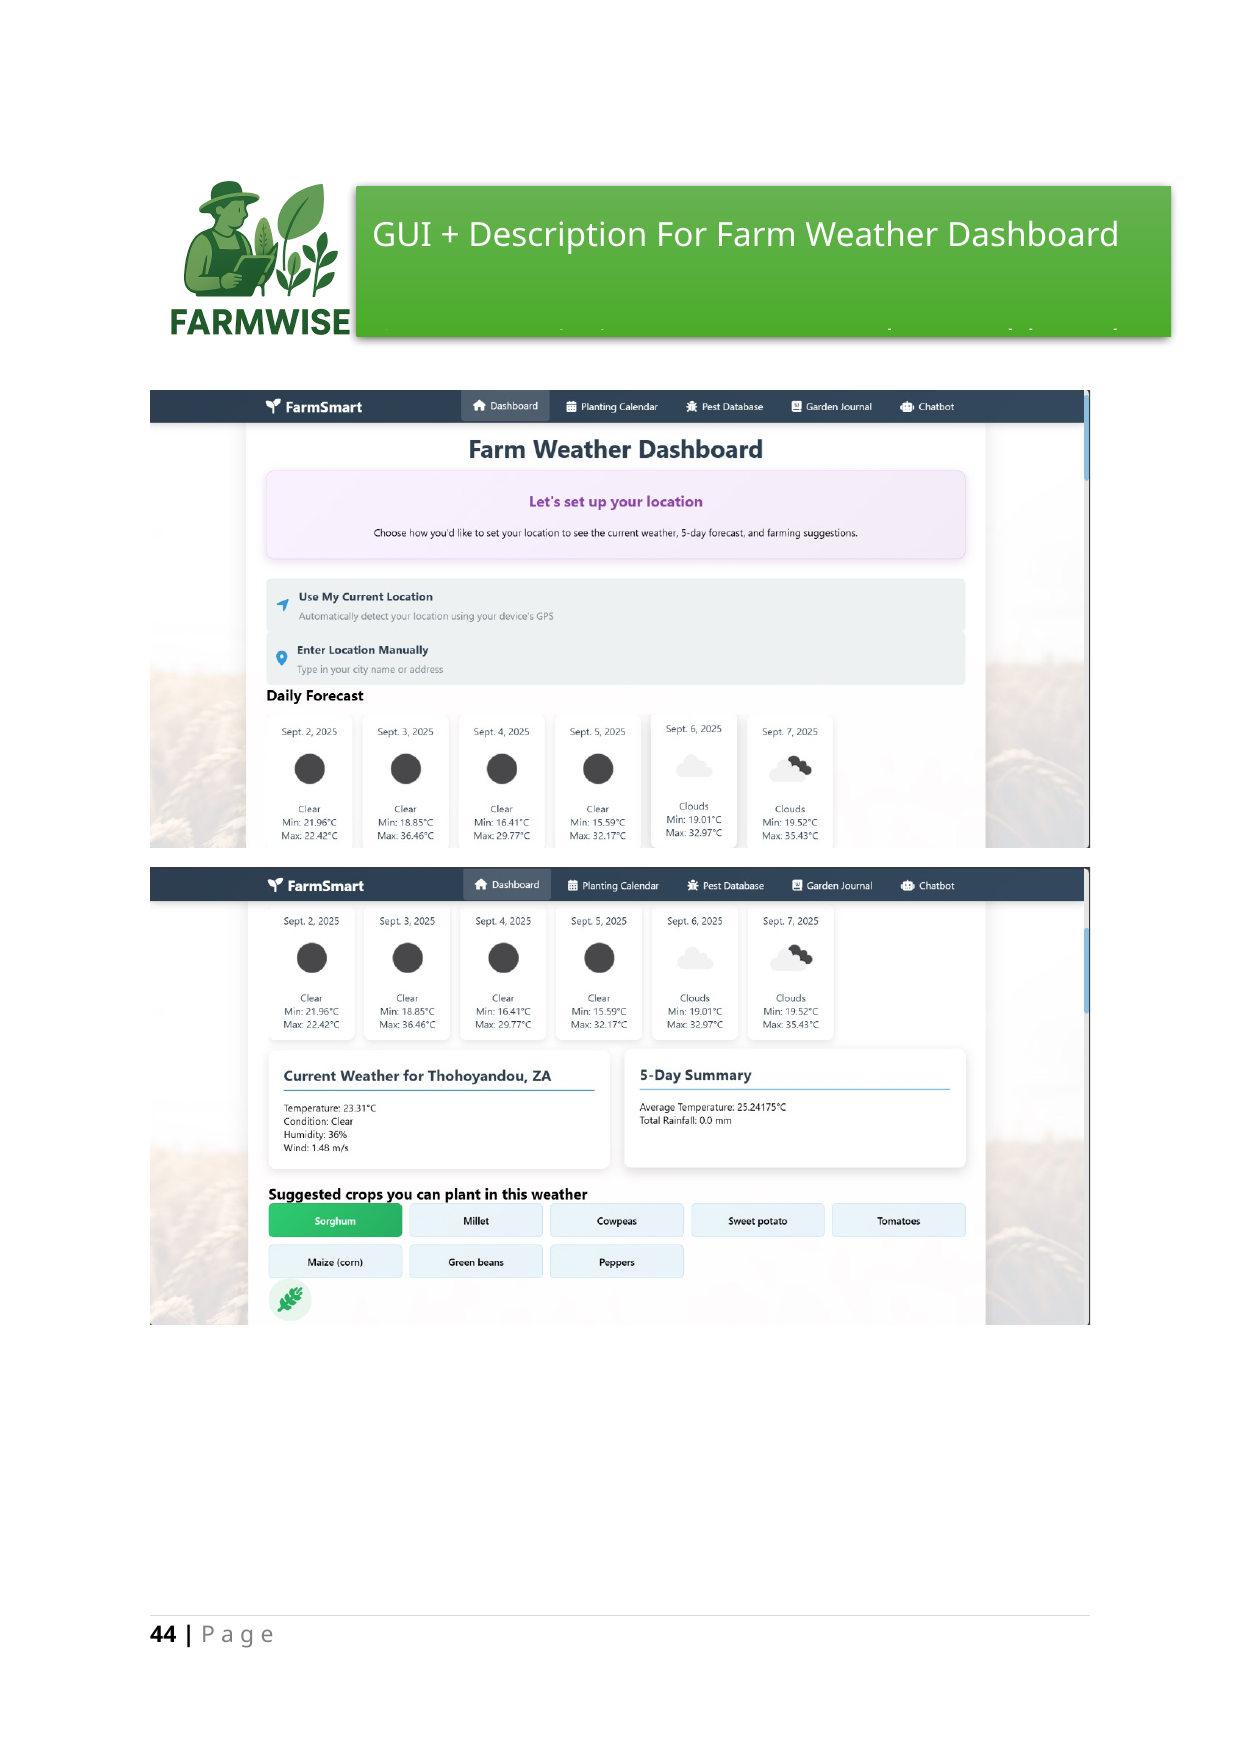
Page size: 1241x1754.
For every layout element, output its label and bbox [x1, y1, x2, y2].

picture [150, 390, 1091, 848]
picture [150, 867, 1091, 1325]
picture [150, 150, 372, 372]
